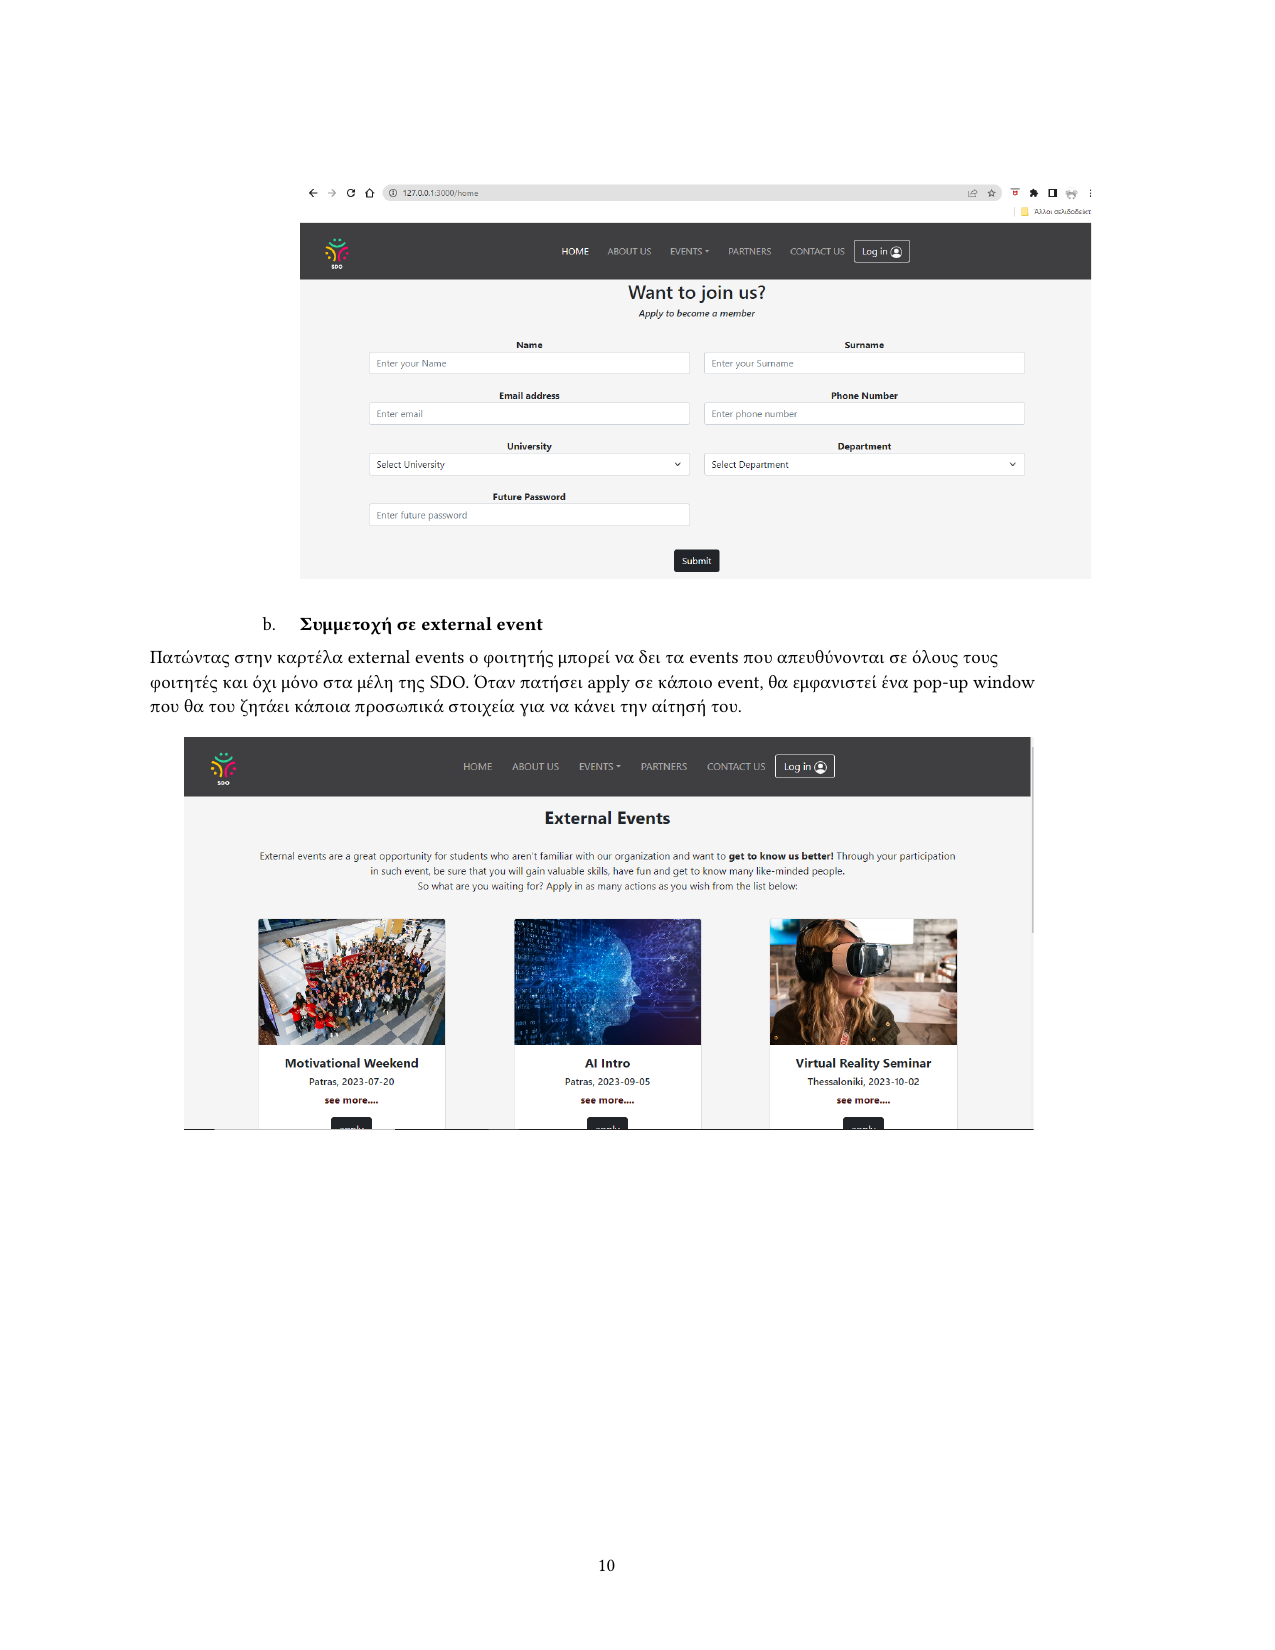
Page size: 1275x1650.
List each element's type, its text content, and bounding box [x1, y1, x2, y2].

text Πατώντας στην καρτέλα external events ο φοιτητής μπορεί να δει τα events που απευθύνονται σε όλους τους φοιτητές και όχι μόνο στα μέλη της SDO. Όταν πατήσει apply σε κάποιο event, θα εμφανιστεί ένα pop-up window που θα του ζητάει κάποια προσωπικά στοιχεία για να κάνει την αίτησή του. [150, 647, 1062, 717]
picture [184, 737, 1034, 1130]
picture [300, 183, 1092, 579]
list Συμμετοχή σε external event [262, 606, 1062, 634]
